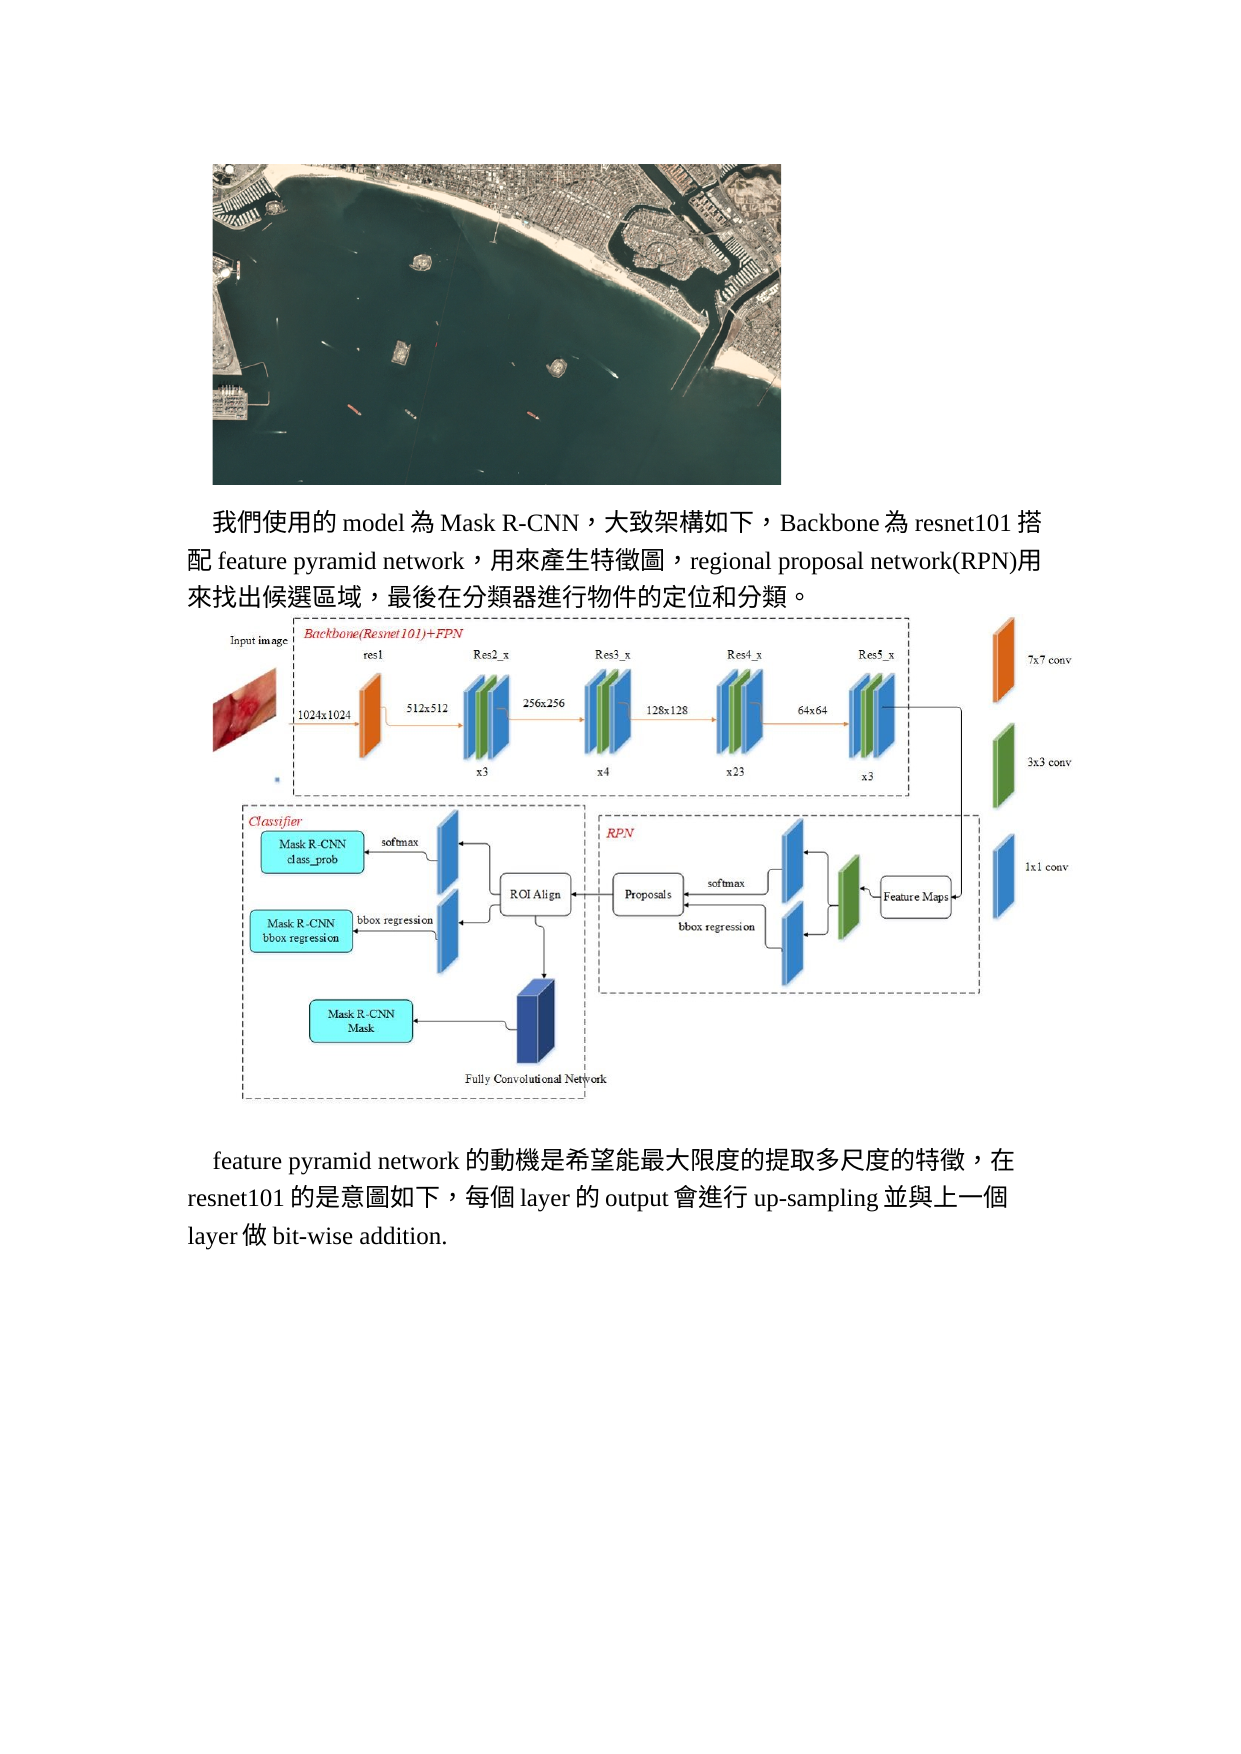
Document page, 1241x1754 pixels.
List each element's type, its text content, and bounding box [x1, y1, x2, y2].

picture [212, 614, 1078, 1104]
picture [212, 164, 782, 485]
text 我們使用的model為Mask R-CNN，大致架構如下，Backbone為resnet101搭配feature pyramid network，用來產生特徵圖，regional proposal network(RPN)用來找出候選區域，最後在分類器進行物件的定位和分類。 [187, 502, 1053, 614]
text feature pyramid network的動機是希望能最大限度的提取多尺度的特徵，在resnet101的是意圖如下，每個layer的output會進行up-sampling並與上一個layer做bit-wise addition. [187, 1139, 1053, 1252]
